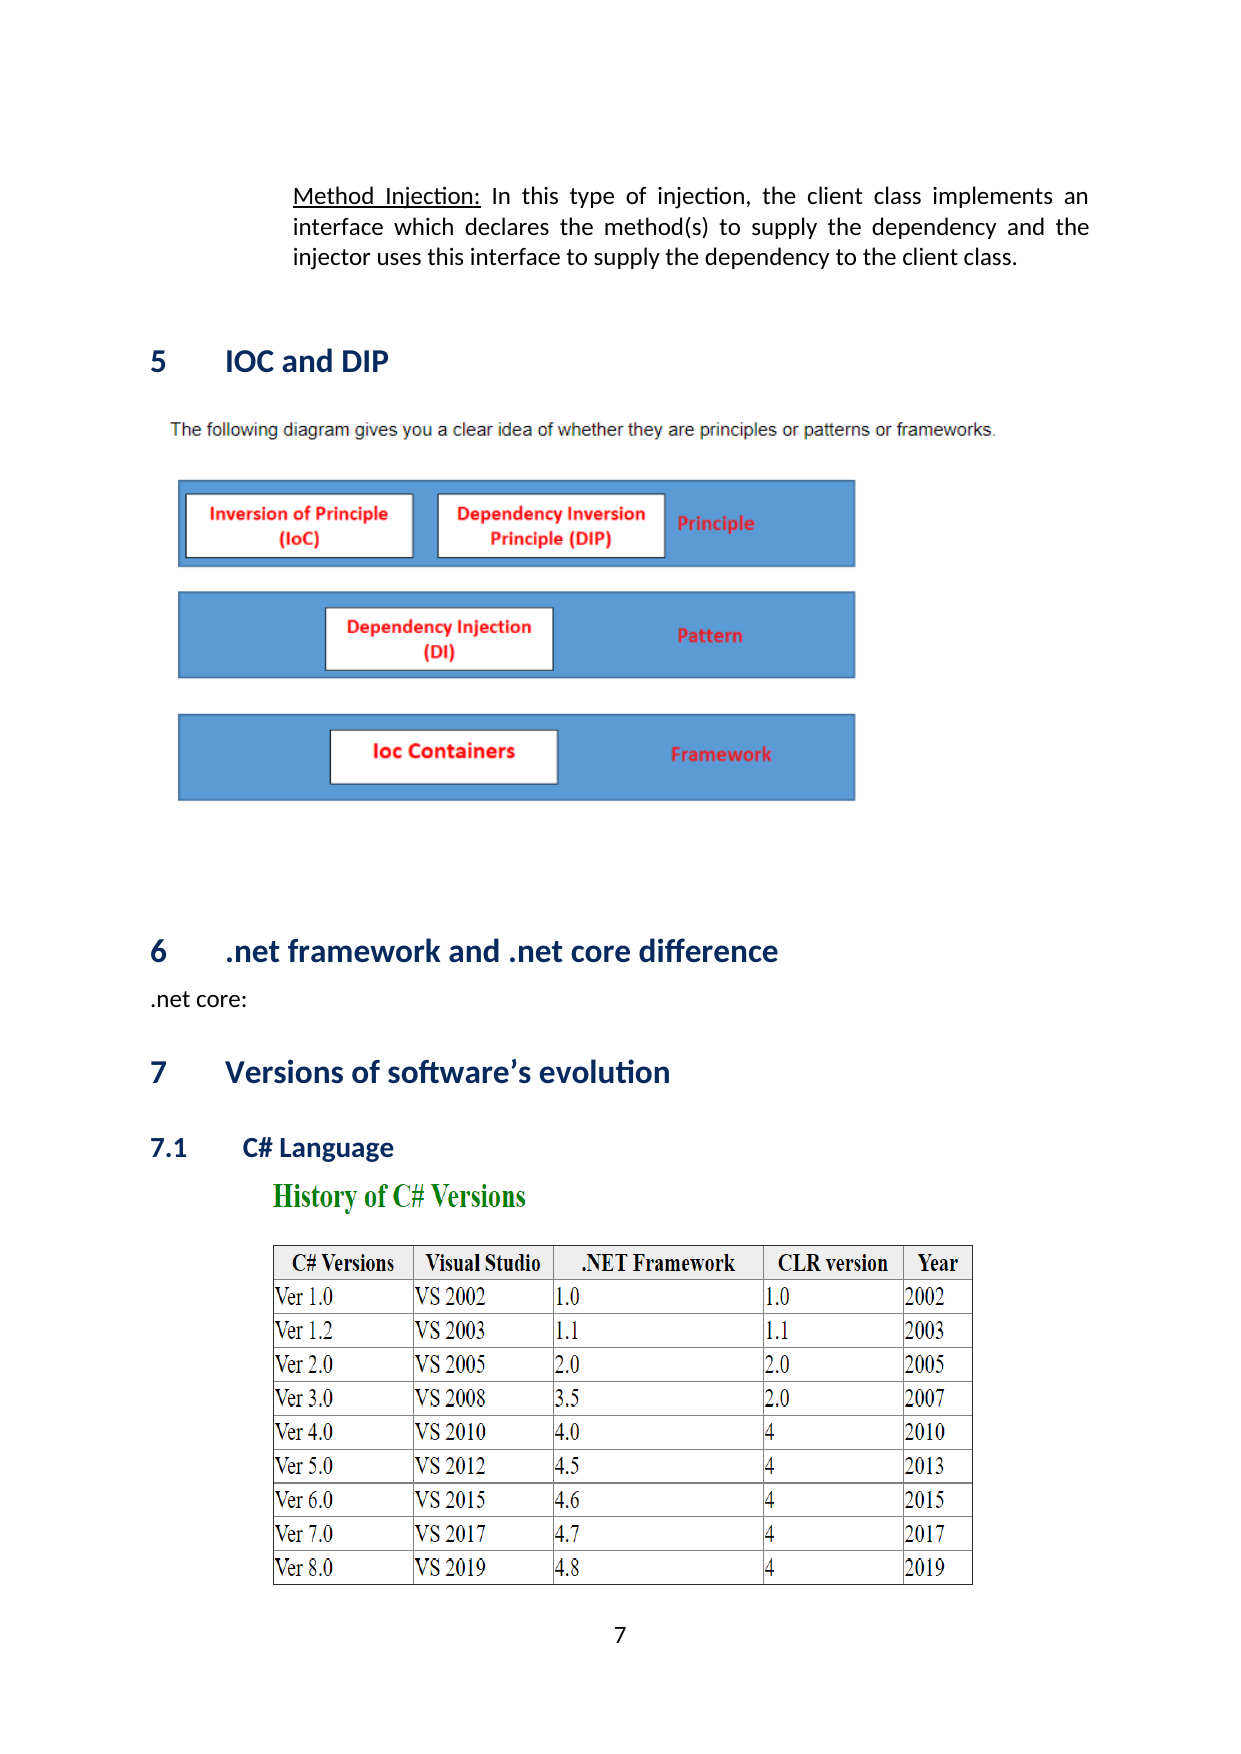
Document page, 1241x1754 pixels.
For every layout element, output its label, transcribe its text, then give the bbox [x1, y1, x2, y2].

subtitle C# Language [150, 1129, 1090, 1165]
subtitle IOC and DIP [150, 340, 1090, 381]
subtitle .net framework and .net core difference [150, 930, 1090, 971]
subtitle Versions of software’s evolution [150, 1051, 1090, 1092]
picture [150, 393, 1091, 807]
text .net core: [150, 983, 1090, 1014]
list Method Injection: In this type of injection, the client class implements an interface which declares the method(s) to supply the dependency and the injector uses this interface to supply the dependency to the client class. [293, 181, 1090, 272]
picture [246, 1177, 985, 1598]
